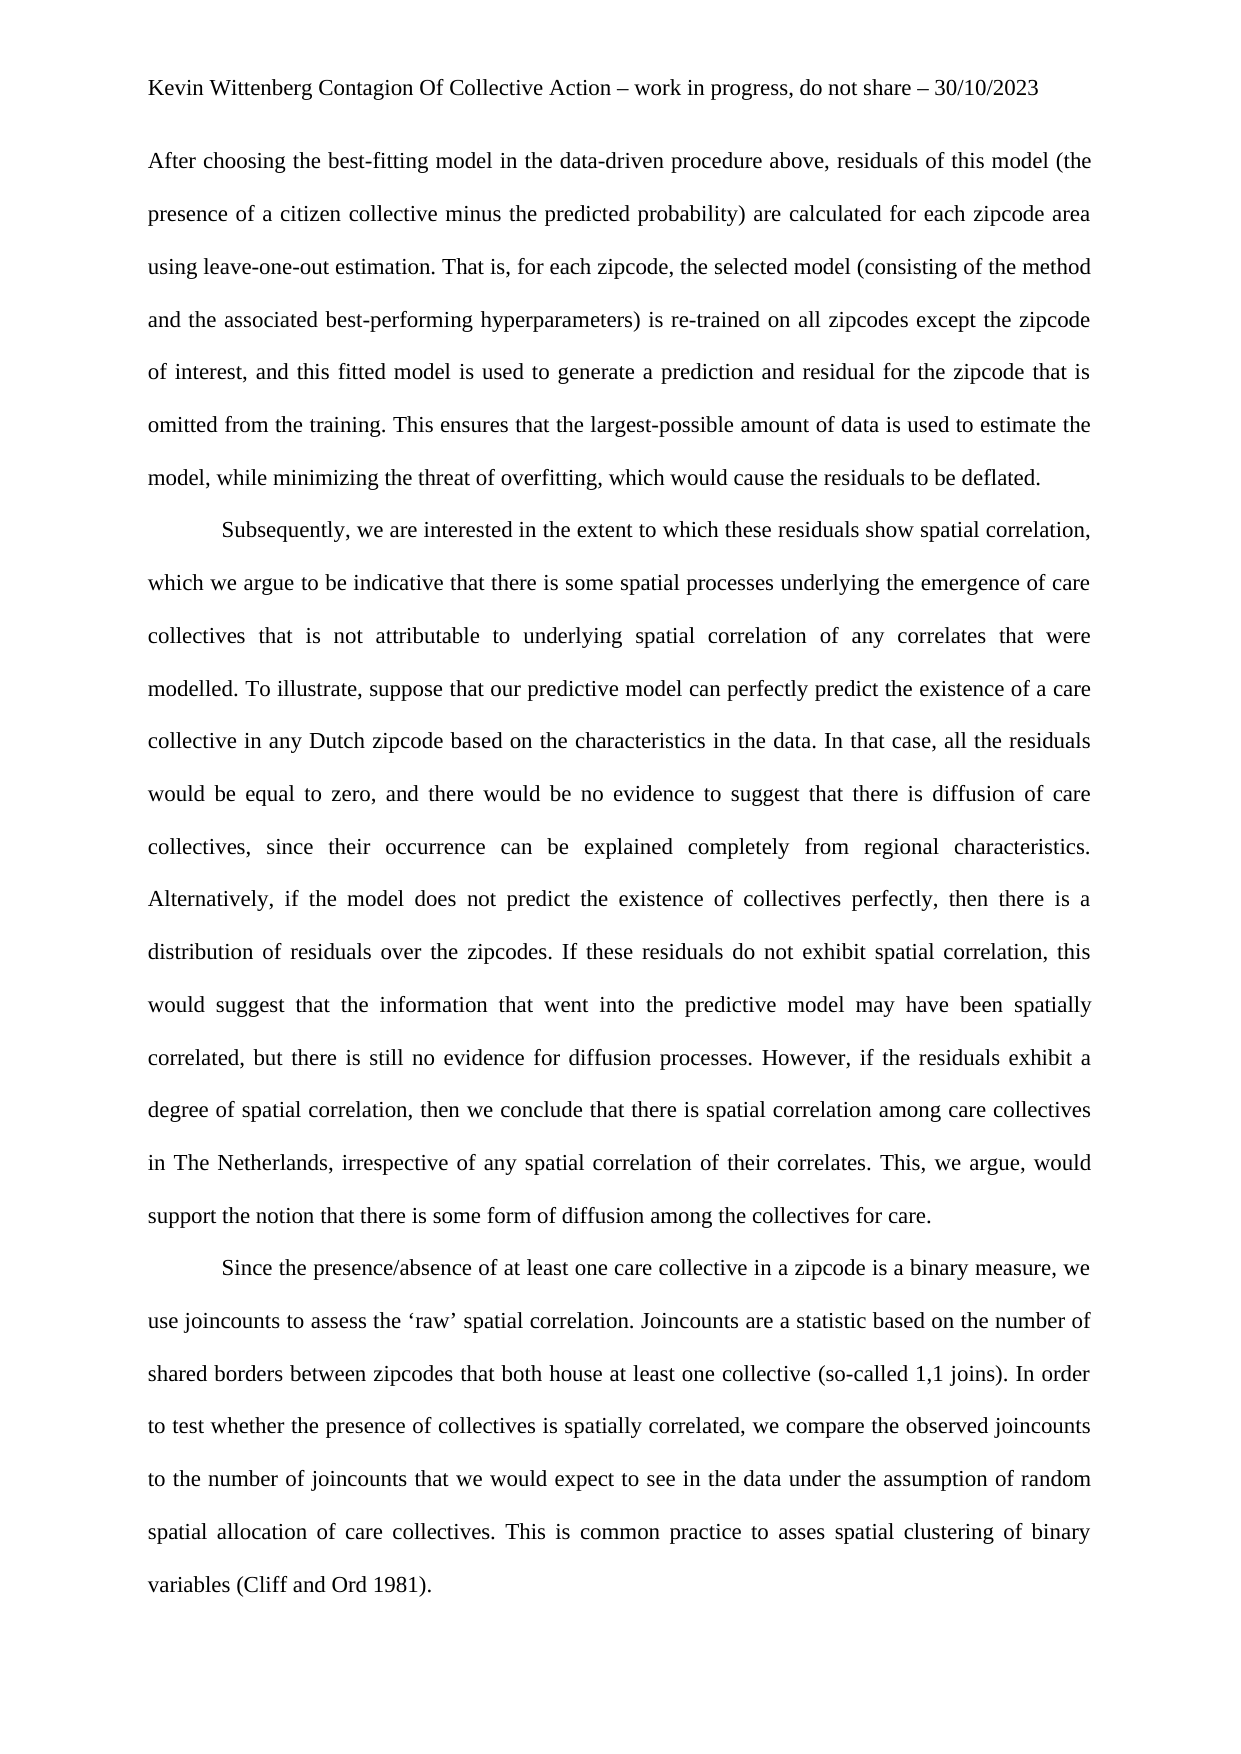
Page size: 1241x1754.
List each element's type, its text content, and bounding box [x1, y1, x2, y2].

text Since the presence/absence of at least one care collective in a zipcode is a binary measure, we use joincounts to assess the ‘raw’ spatial correlation. Joincounts are a statistic based on the number of shared borders between zipcodes that both house at least one collective (so-called 1,1 joins). In order to test whether the presence of collectives is spatially correlated, we compare the observed joincounts to the number of joincounts that we would expect to see in the data under the assumption of random spatial allocation of care collectives. This is common practice to asses spatial clustering of binary variables (Cliff and Ord 1981). [148, 1254, 1093, 1597]
text Subsequently, we are interested in the extent to which these residuals show spatial correlation, which we argue to be indicative that there is some spatial processes underlying the emergence of care collectives that is not attributable to underlying spatial correlation of any correlates that were modelled. To illustrate, suppose that our predictive model can perfectly predict the existence of a care collective in any Dutch zipcode based on the characteristics in the data. In that case, all the residuals would be equal to zero, and there would be no evidence to suggest that there is diffusion of care collectives, since their occurrence can be explained completely from regional characteristics. Alternatively, if the model does not predict the existence of collectives perfectly, then there is a distribution of residuals over the zipcodes. If these residuals do not exhibit spatial correlation, this would suggest that the information that went into the predictive model may have been spatially correlated, but there is still no evidence for diffusion processes. However, if the residuals exhibit a degree of spatial correlation, then we conclude that there is spatial correlation among care collectives in The Netherlands, irrespective of any spatial correlation of their correlates. This, we argue, would support the notion that there is some form of diffusion among the collectives for care. [148, 517, 1093, 1228]
text After choosing the best-fitting model in the data-driven procedure above, residuals of this model (the presence of a citizen collective minus the predicted probability) are calculated for each zipcode area using leave-one-out estimation. That is, for each zipcode, the selected model (consisting of the method and the associated best-performing hyperparameters) is re-trained on all zipcodes except the zipcode of interest, and this fitted model is used to generate a prediction and residual for the zipcode that is omitted from the training. This ensures that the largest-possible amount of data is used to estimate the model, while minimizing the threat of overfitting, which would cause the residuals to be deflated. [148, 148, 1093, 490]
